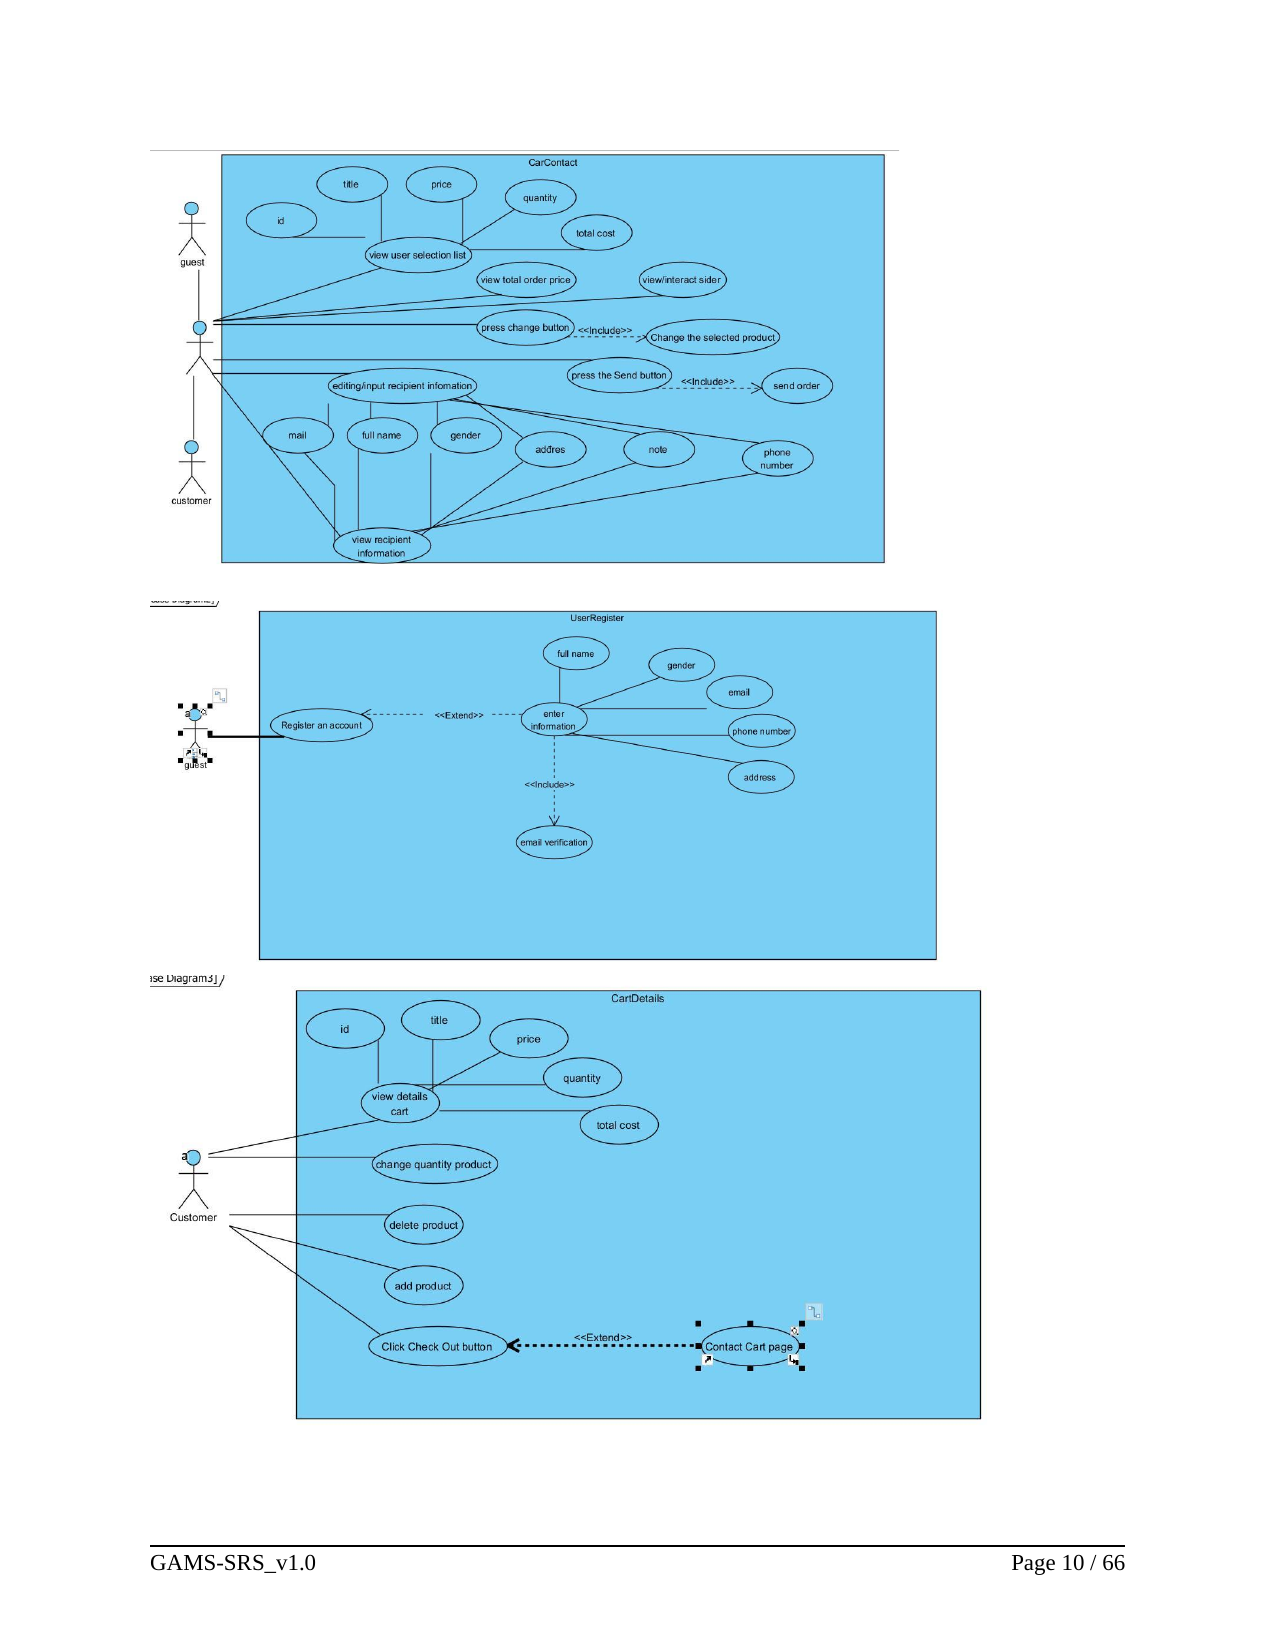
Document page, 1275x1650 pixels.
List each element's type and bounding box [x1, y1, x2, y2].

picture [150, 601, 1061, 1437]
picture [150, 150, 900, 575]
